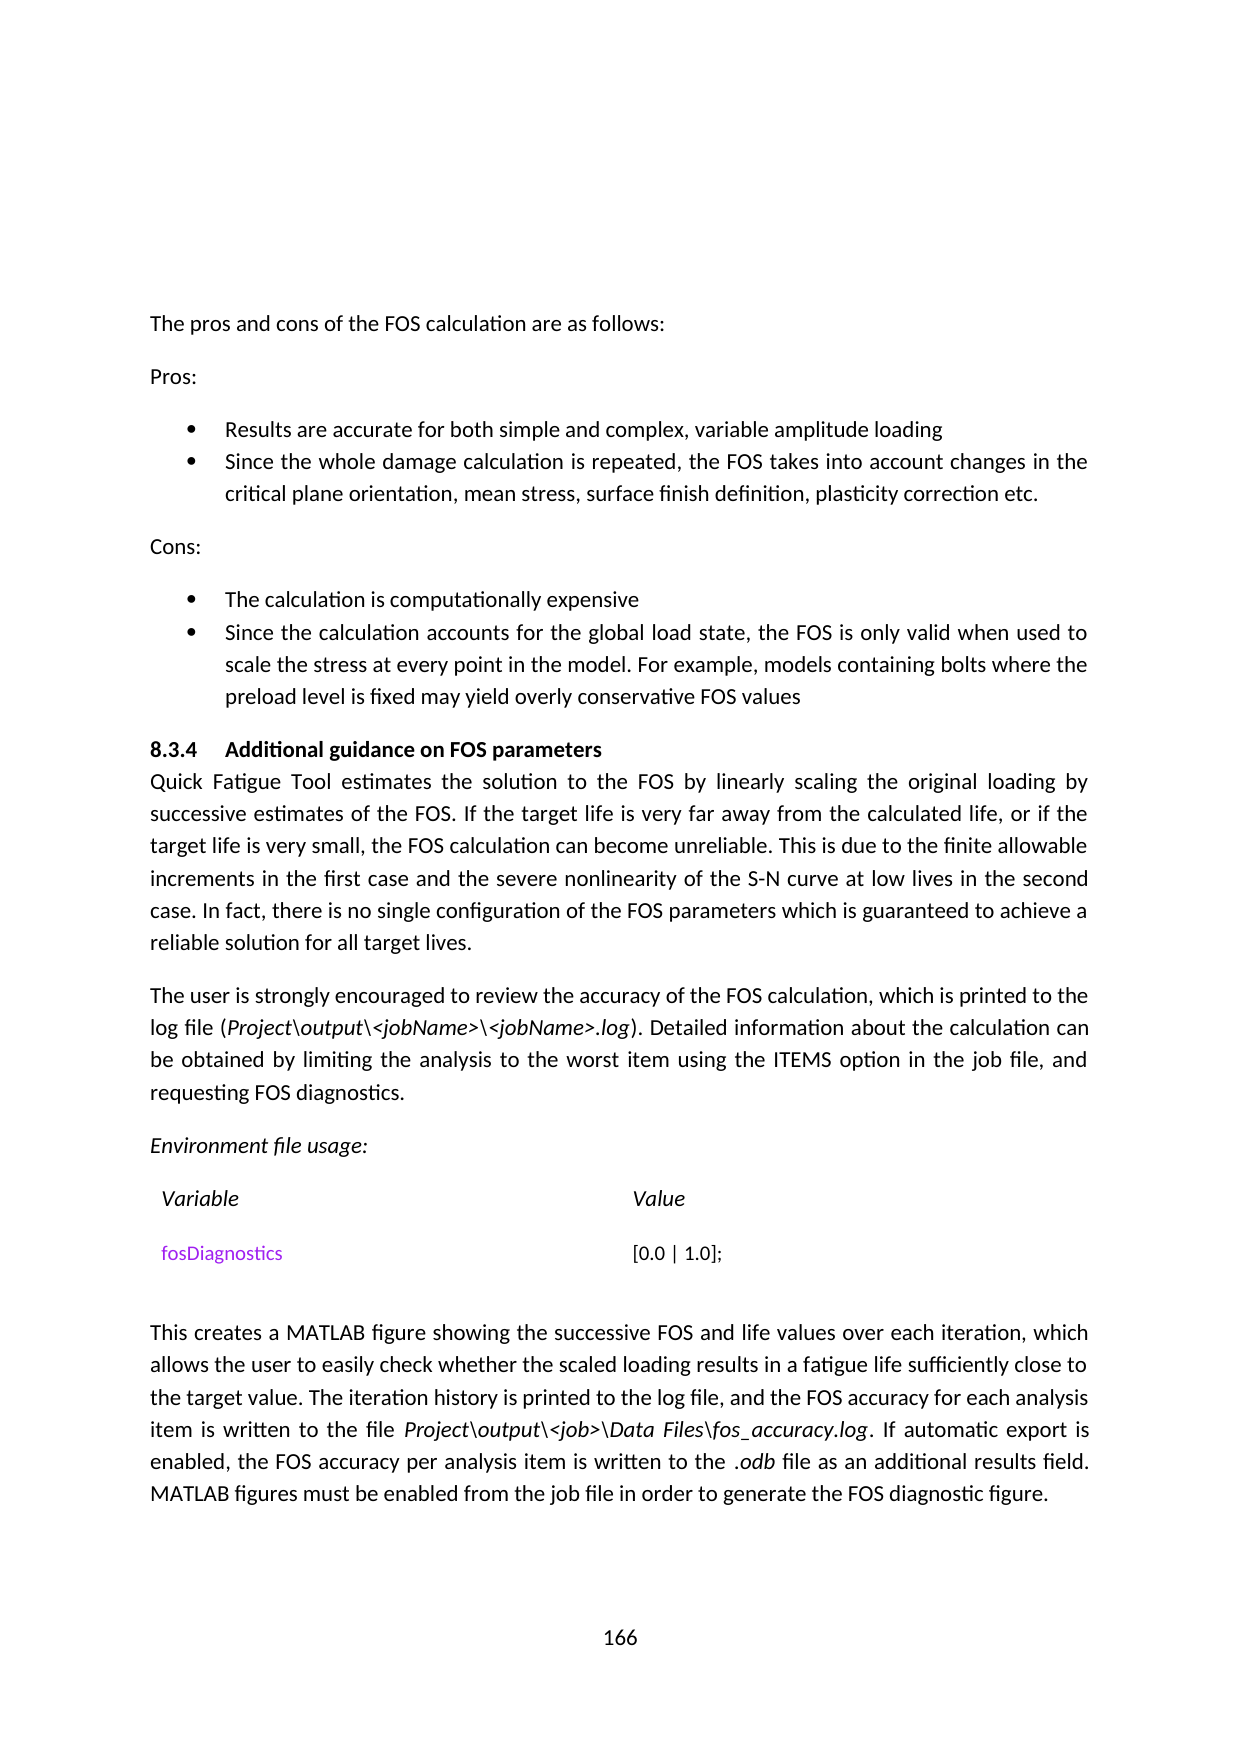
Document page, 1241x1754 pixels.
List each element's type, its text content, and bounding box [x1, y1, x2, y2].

list The calculation is computationally expensive [187, 586, 1090, 613]
text The pros and cons of the FOS calculation are as follows: [150, 309, 1090, 337]
text Cons: [150, 532, 1090, 561]
text Environment file usage: [150, 1131, 1090, 1159]
text Quick Fatigue Tool estimates the solution to the FOS by linearly scaling the original loading by successive estimates of the FOS. If the target life is very far away from the calculated life, or if the target life is very small, the FOS calculation can become unreliable. This is due to the finite allowable increments in the first case and the severe nonlinearity of the S-N curve at low lives in the second case. In fact, there is no single configuration of the FOS parameters which is guaranteed to achieve a reliable solution for all target lives. [150, 767, 1090, 956]
list Results are accurate for both simple and complex, variable amplitude loading [187, 415, 1090, 443]
list Since the calculation accounts for the global load state, the FOS is only valid when used to scale the stress at every point in the model. For example, models containing bolts where the preload level is fixed may yield overly conservative FOS values [187, 618, 1090, 710]
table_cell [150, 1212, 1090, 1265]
list Since the whole damage calculation is repeated, the FOS takes into account changes in the critical plane orientation, mean stress, surface finish definition, plasticity correction etc. [187, 447, 1090, 507]
text Pros: [150, 362, 1090, 390]
subtitle 8.3.4 Additional guidance on FOS parameters [150, 735, 1090, 763]
text This creates a MATLAB figure showing the successive FOS and life values over each iteration, which allows the user to easily check whether the scaled loading results in a fatigue life sufficiently close to the target value. The iteration history is printed to the log file, and the FOS accuracy for each analysis item is written to the file Project\output\<job>\Data Files\fos_accuracy.log. If automatic export is enabled, the FOS accuracy per analysis item is written to the .odb file as an additional results field. MATLAB figures must be enabled from the job file in order to generate the FOS diagnostic figure. [150, 1318, 1090, 1507]
text The user is strongly encouraged to review the accuracy of the FOS calculation, which is printed to the log file (Project\output\<jobName>\<jobName>.log). Detailed information about the calculation can be obtained by limiting the analysis to the worst item using the ITEMS option in the job file, and requesting FOS diagnostics. [150, 981, 1090, 1106]
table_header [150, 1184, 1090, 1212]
